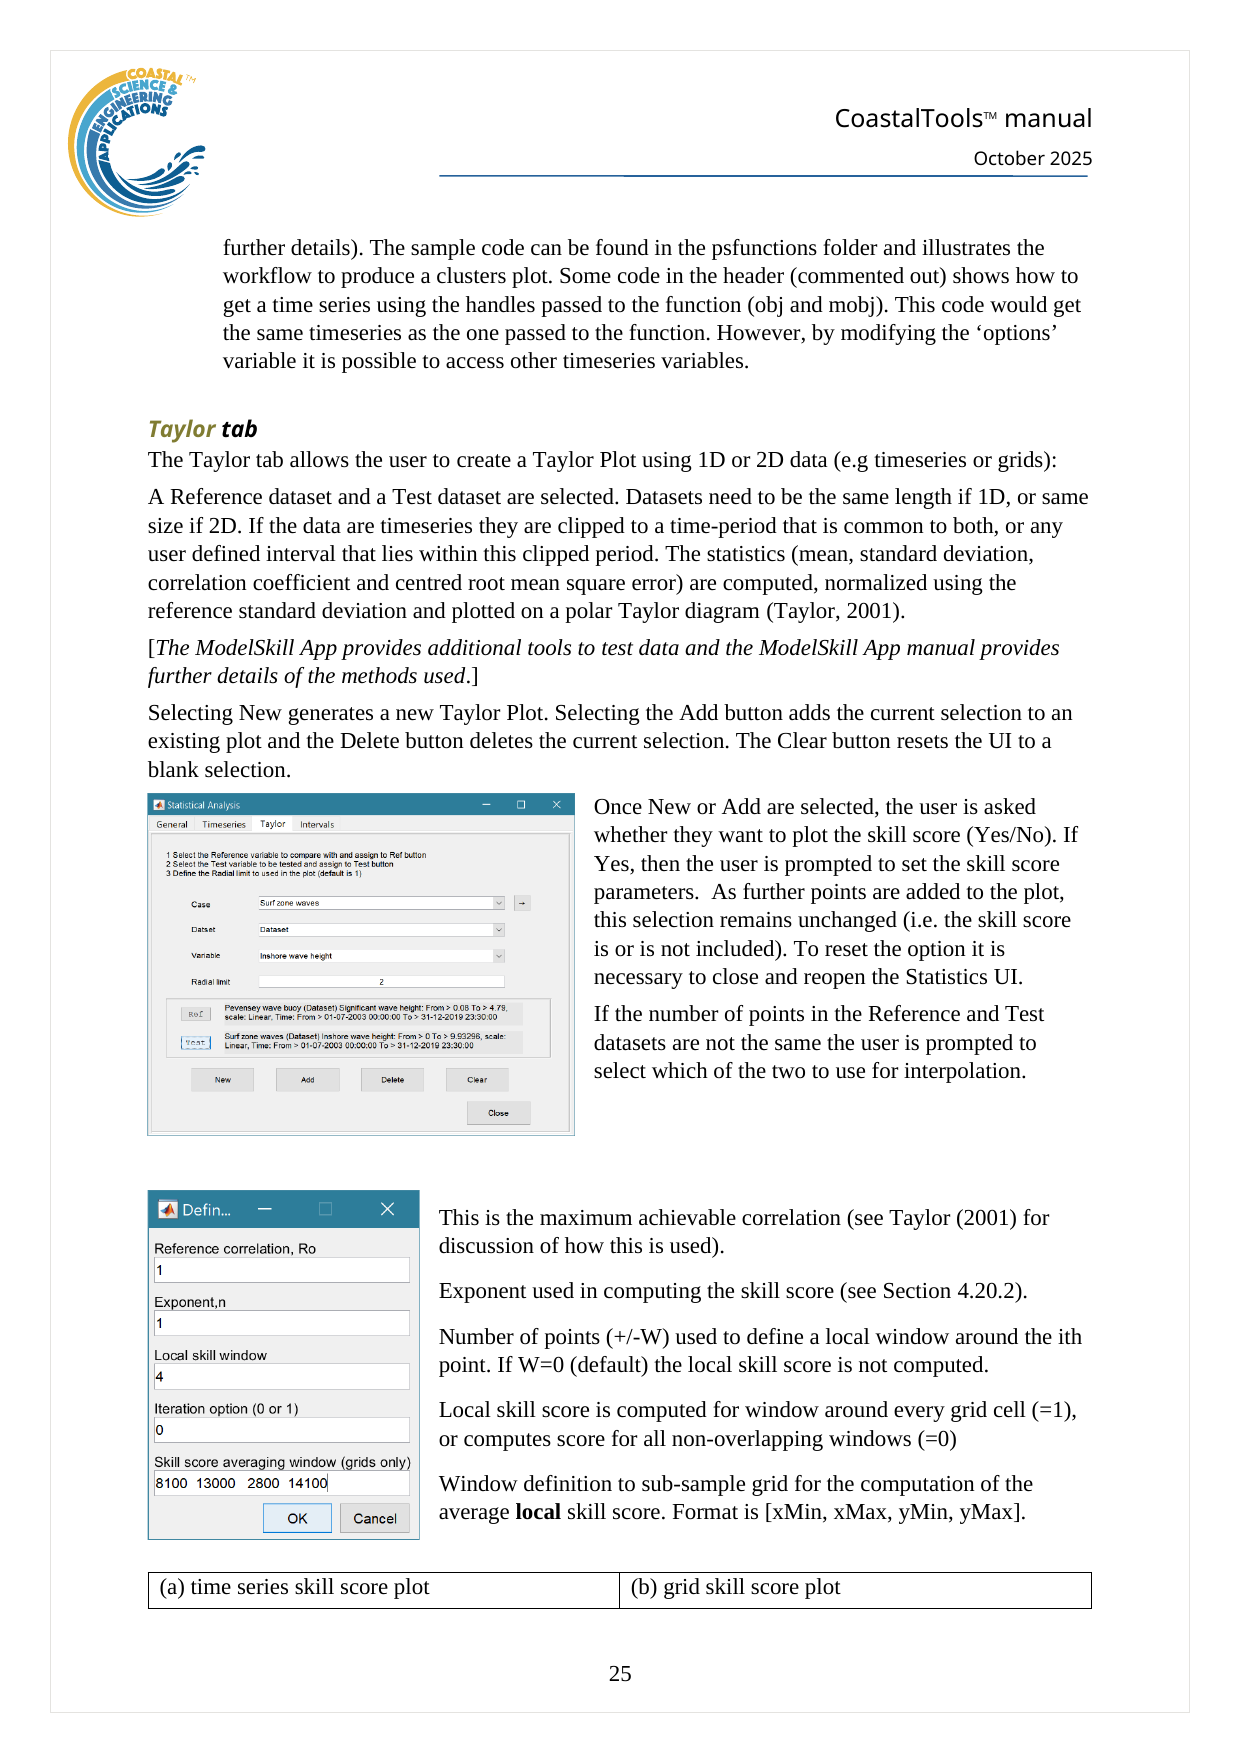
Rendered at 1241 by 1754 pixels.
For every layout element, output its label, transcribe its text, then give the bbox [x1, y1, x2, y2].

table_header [620, 1573, 1091, 1607]
text Selecting New generates a new Taylor Plot. Selecting the Add button adds the current selection to an existing plot and the Delete button deletes the current selection. The Clear button resets the UI to a blank selection. [148, 699, 1093, 782]
text [The ModelSkill App provides additional tools to test data and the ModelSkill App manual provides further details of the methods used.] [148, 634, 1093, 689]
picture [147, 793, 575, 1136]
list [185, 234, 1093, 374]
text Number of points (+/-W) used to define a local window around the ith point. If W=0 (default) the local skill score is not computed. [420, 1323, 1093, 1377]
text Exponent used in computing the skill score (see Section 4.20.2). [420, 1278, 1093, 1304]
text Window definition to sub-sample grid for the computation of the average local skill score. Format is [xMin, xMax, yMin, yMax]. [420, 1470, 1093, 1524]
text The Taylor tab allows the user to create a Taylor Plot using 1D or 2D data (e.g timeseries or grids): [148, 447, 1093, 473]
text If the number of points in the Reference and Test datasets are not the same the user is prompted to select which of the two to use for interpolation. [575, 1000, 1093, 1083]
text Local skill score is computed for window around every grid cell (=1), or computes score for all non-overlapping windows (=0) [420, 1396, 1093, 1451]
text This is the maximum achievable correlation (see Taylor (2001) for discussion of how this is used). [420, 1204, 1093, 1259]
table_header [149, 1573, 619, 1607]
picture [147, 1190, 420, 1540]
text Once New or Add are selected, the user is asked whether they want to plot the skill score (Yes/No). If Yes, then the user is prompted to set the skill score parameters. As further points are added to the plot, this selection remains unchanged (i.e. the skill score is or is not included). To reset the option it is necessary to close and reopen the Statistics UI. [575, 793, 1093, 990]
text Taylor tab [148, 413, 1093, 444]
text A Reference dataset and a Test dataset are selected. Datasets need to be the same length if 1D, or same size if 2D. If the data are timeseries they are clipped to a time-period that is common to both, or any user defined interval that lies within this clipped period. The statistics (mean, standard deviation, correlation coefficient and centred root mean square error) are computed, normalized using the reference standard deviation and plotted on a polar Taylor diagram (Taylor, 2001). [148, 483, 1093, 623]
